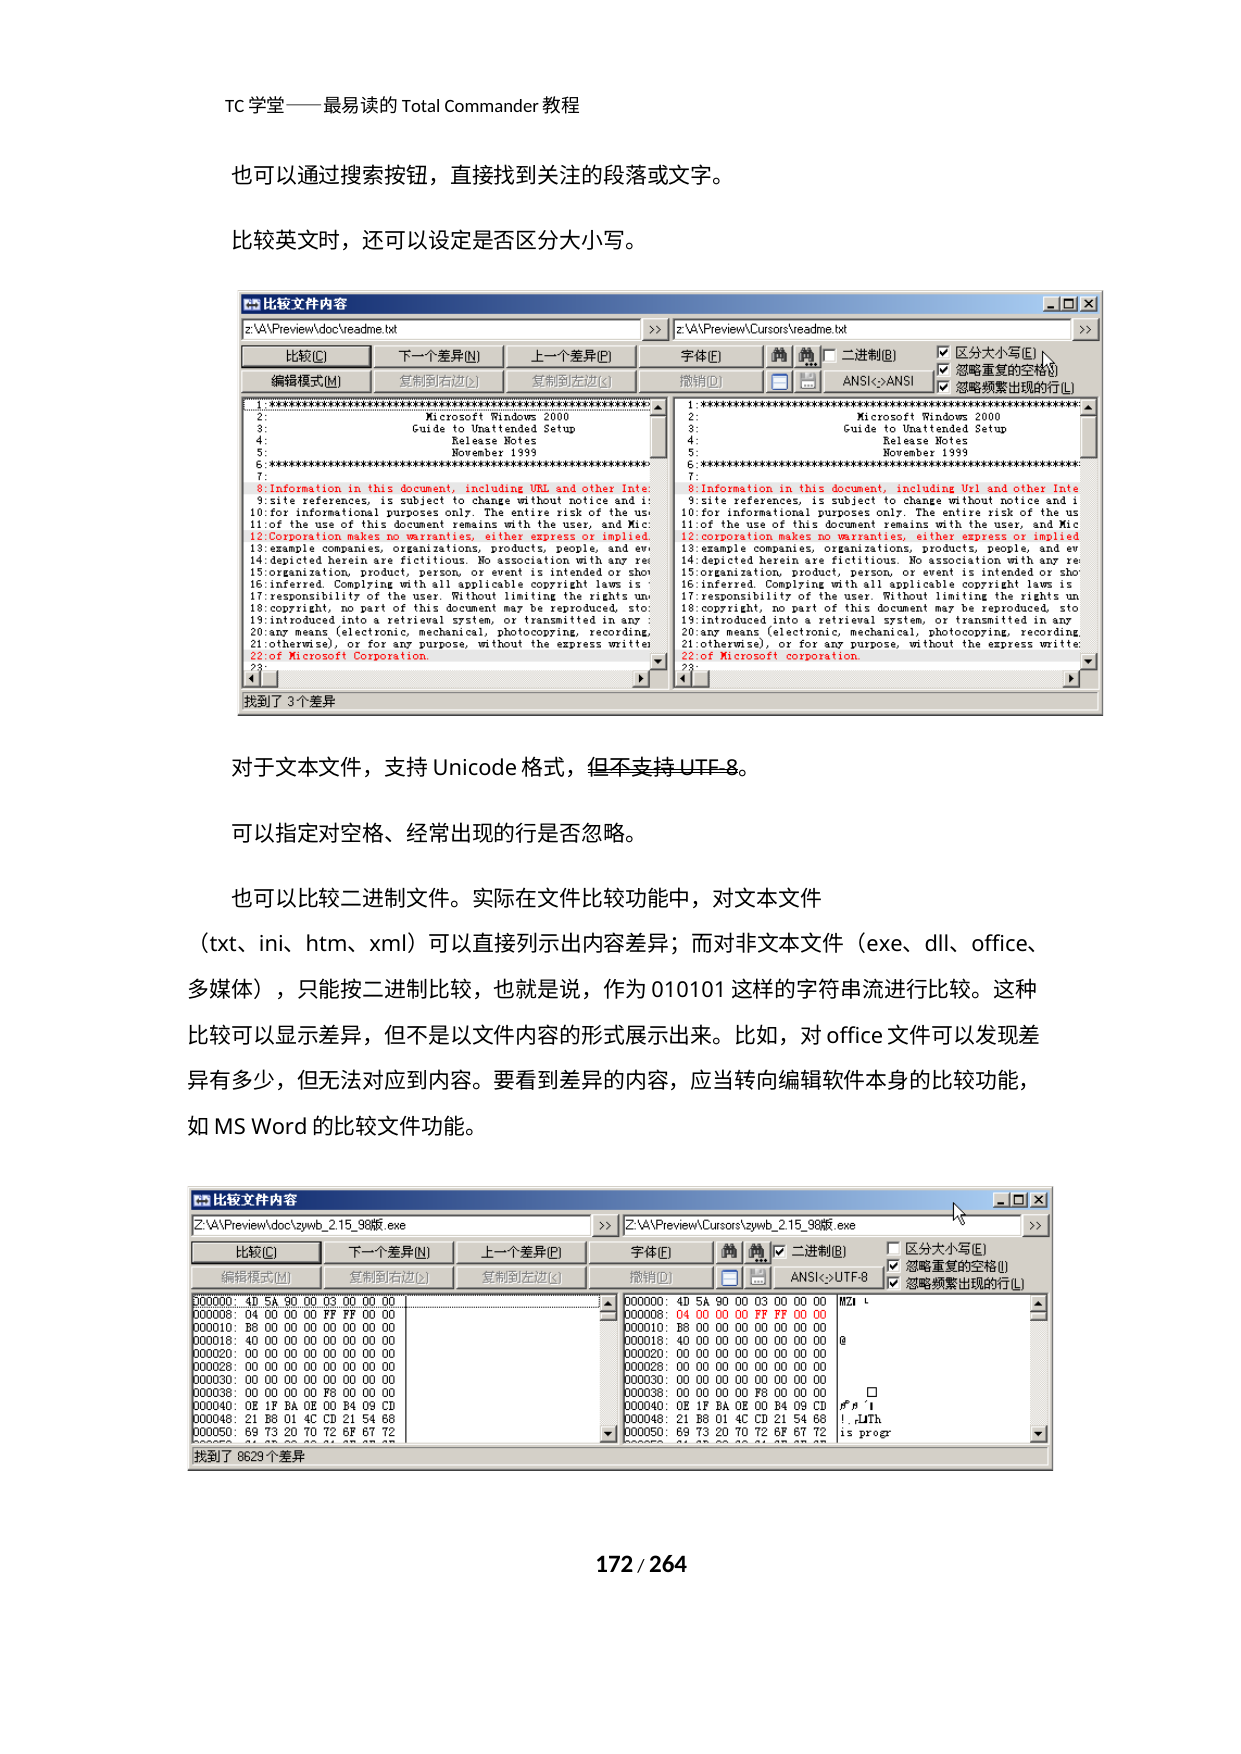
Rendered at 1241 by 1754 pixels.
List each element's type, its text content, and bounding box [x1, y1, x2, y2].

text 也可以通过搜索按钮，直接找到关注的段落或文字。 [187, 154, 1053, 194]
text 比较英文时，还可以设定是否区分大小写。 [187, 219, 1053, 259]
picture [187, 1186, 1054, 1471]
text 对于文本文件，支持Unicode格式，但不支持UTF-8。 [187, 746, 1053, 786]
picture [237, 290, 1104, 716]
text 也可以比较二进制文件。实际在文件比较功能中，对文本文件（txt、ini、htm、xml）可以直接列示出内容差异；而对非文本文件（exe、dll、office、多媒体），只能按二进制比较，也就是说，作为010101这样的字符串流进行比较。这种比较可以显示差异，但不是以文件内容的形式展示出来。比如，对office文件可以发现差异有多少，但无法对应到内容。要看到差异的内容，应当转向编辑软件本身的比较功能，如MS Word的比较文件功能。 [187, 877, 1053, 1144]
text 可以指定对空格、经常出现的行是否忽略。 [187, 812, 1053, 851]
